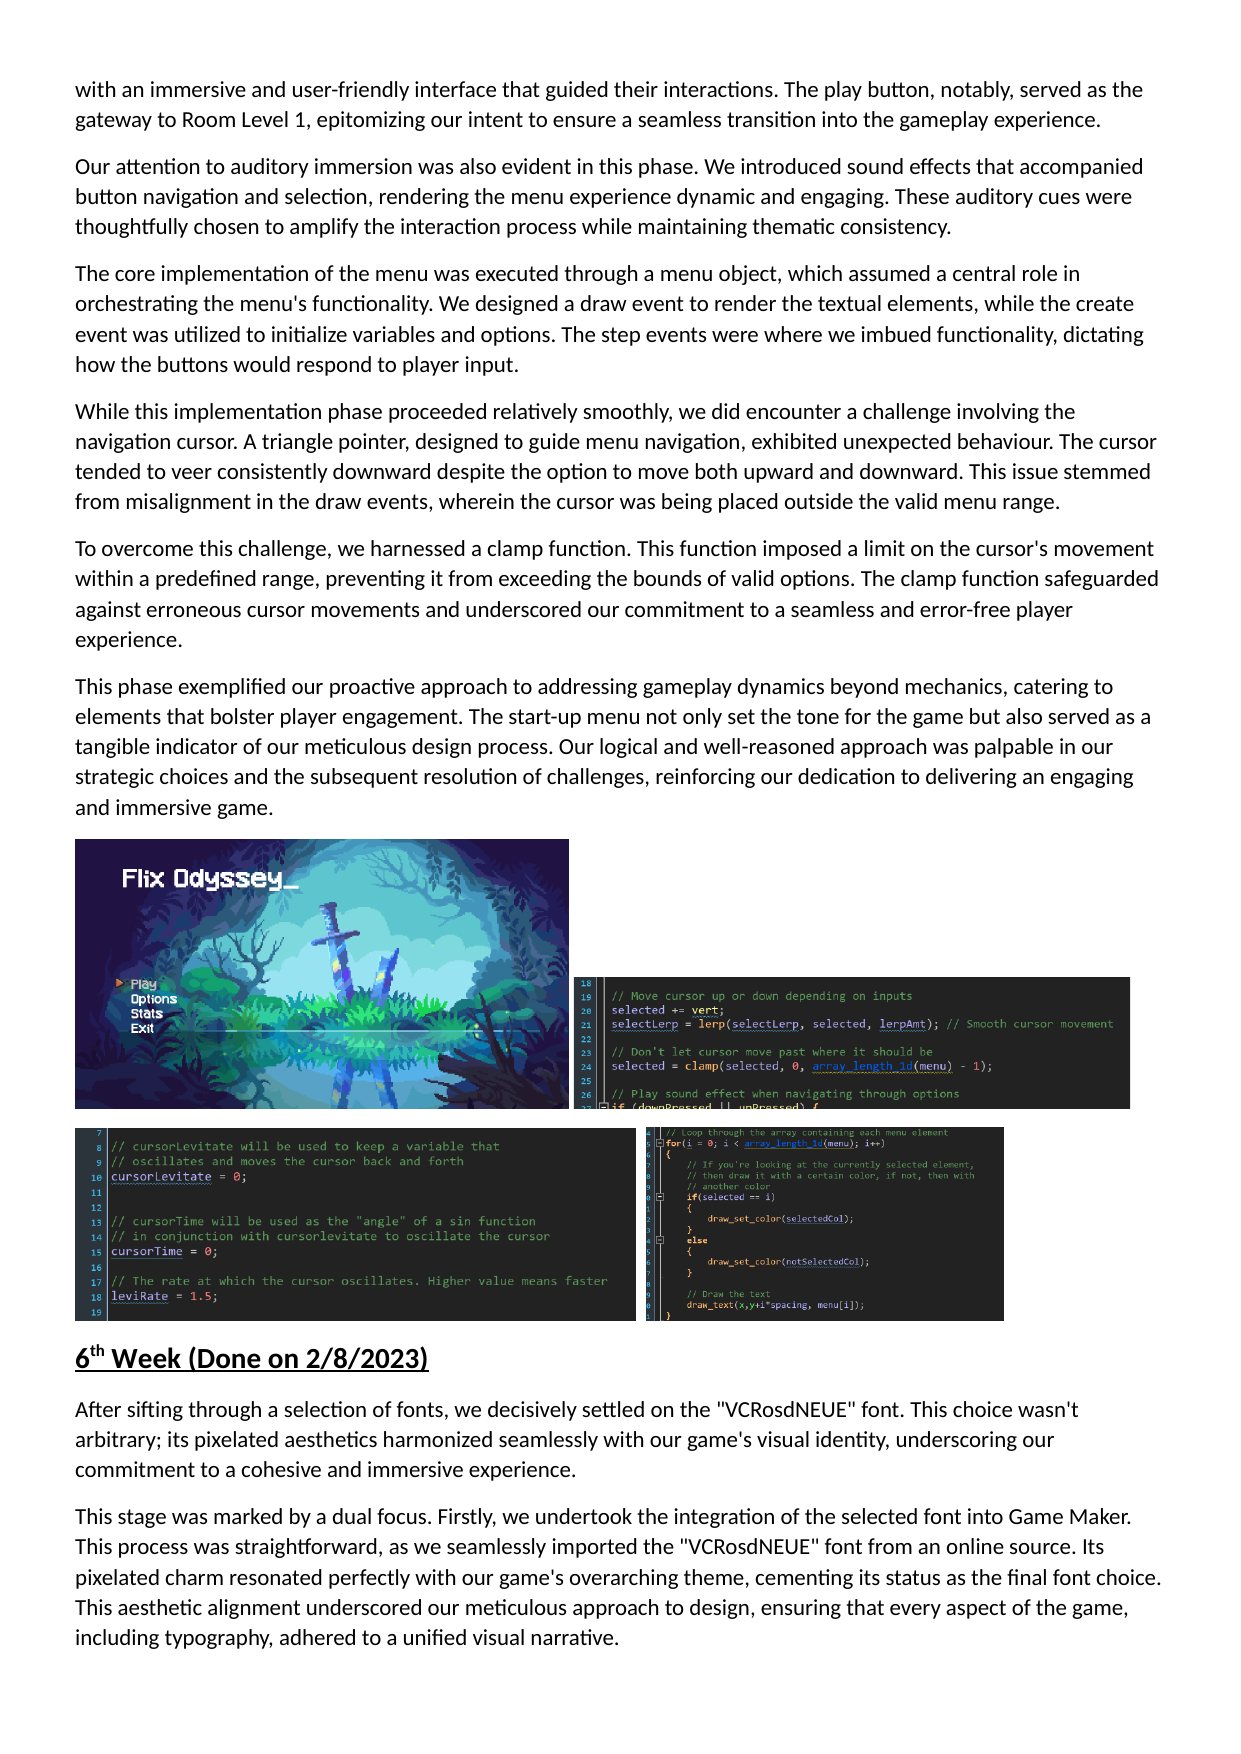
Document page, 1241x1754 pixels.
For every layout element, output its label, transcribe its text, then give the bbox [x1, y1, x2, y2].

picture [75, 839, 569, 1109]
text 6th Week (Done on 2/8/2023) [75, 1340, 1165, 1375]
picture [573, 977, 1131, 1109]
text This phase exemplified our proactive approach to addressing gameplay dynamics beyond mechanics, catering to elements that bolster player engagement. The start-up menu not only set the tone for the game but also served as a tangible indicator of our meticulous design process. Our logical and well-reasoned approach was palpable in our strategic choices and the subsequent resolution of challenges, reinforcing our dedication to delivering an engaging and immersive game. [75, 672, 1165, 821]
text After sifting through a selection of fonts, we decisively settled on the "VCRosdNEUE" font. This choice wasn't arbitrary; its pixelated aesthetics harmonized seamlessly with our game's visual identity, underscoring our commitment to a cohesive and immersive experience. [75, 1395, 1165, 1483]
text Our attention to auditory immersion was also evident in this phase. We introduced sound effects that accompanied button navigation and selection, rendering the menu experience dynamic and engaging. These auditory cues were thoughtfully chosen to amplify the interaction process while maintaining thematic consistency. [75, 152, 1165, 241]
text The core implementation of the menu was executed through a menu object, which assumed a central role in orchestrating the menu's functionality. We designed a draw event to render the textual elements, while the create event was utilized to initialize variables and options. The step events were where we imbued functionality, dictating how the buttons would respond to player input. [75, 259, 1165, 378]
text While this implementation phase proceeded relatively smoothly, we did encounter a challenge involving the navigation cursor. A triangle pointer, designed to guide menu navigation, exhibited unexpected behaviour. The cursor tended to veer consistently downward despite the option to move both upward and downward. This issue stemmed from misalignment in the draw events, wherein the cursor was being placed outside the valid menu range. [75, 397, 1165, 516]
text To overcome this challenge, we harnessed a clamp function. This function imposed a limit on the cursor's movement within a predefined range, preventing it from exceeding the bounds of valid options. The clamp function safeguarded against erroneous cursor movements and underscored our commitment to a seamless and error-free player experience. [75, 534, 1165, 653]
picture [646, 1127, 1004, 1321]
picture [75, 1128, 636, 1321]
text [75, 75, 1165, 133]
text This stage was marked by a dual focus. Firstly, we undertook the integration of the selected font into Game Maker. This process was straightforward, as we seamlessly imported the "VCRosdNEUE" font from an online source. Its pixelated charm resonated perfectly with our game's overarching theme, cementing its status as the final font choice. This aesthetic alignment underscored our meticulous approach to design, ensuring that every aspect of the game, including typography, adhered to a unified visual narrative. [75, 1502, 1165, 1651]
